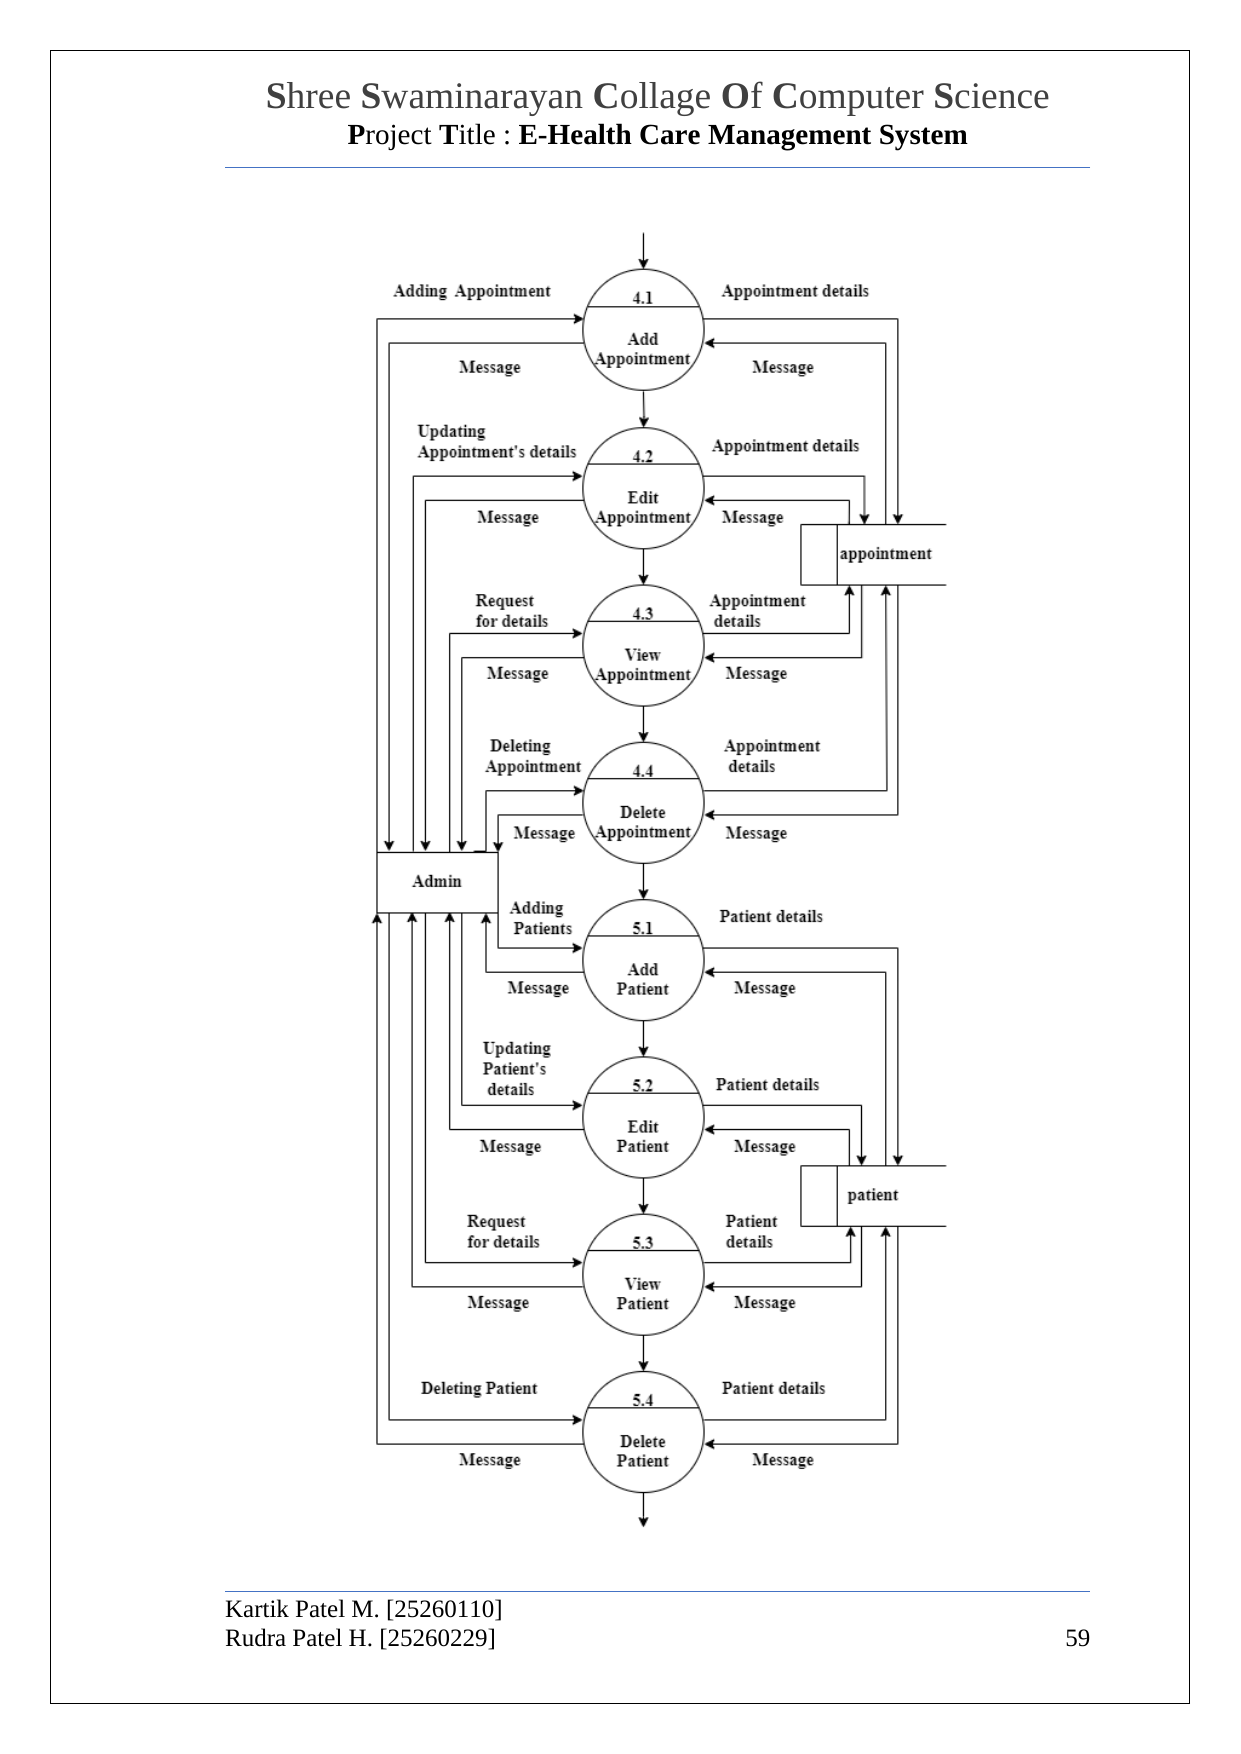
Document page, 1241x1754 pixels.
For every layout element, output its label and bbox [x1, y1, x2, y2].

picture [368, 224, 947, 1538]
